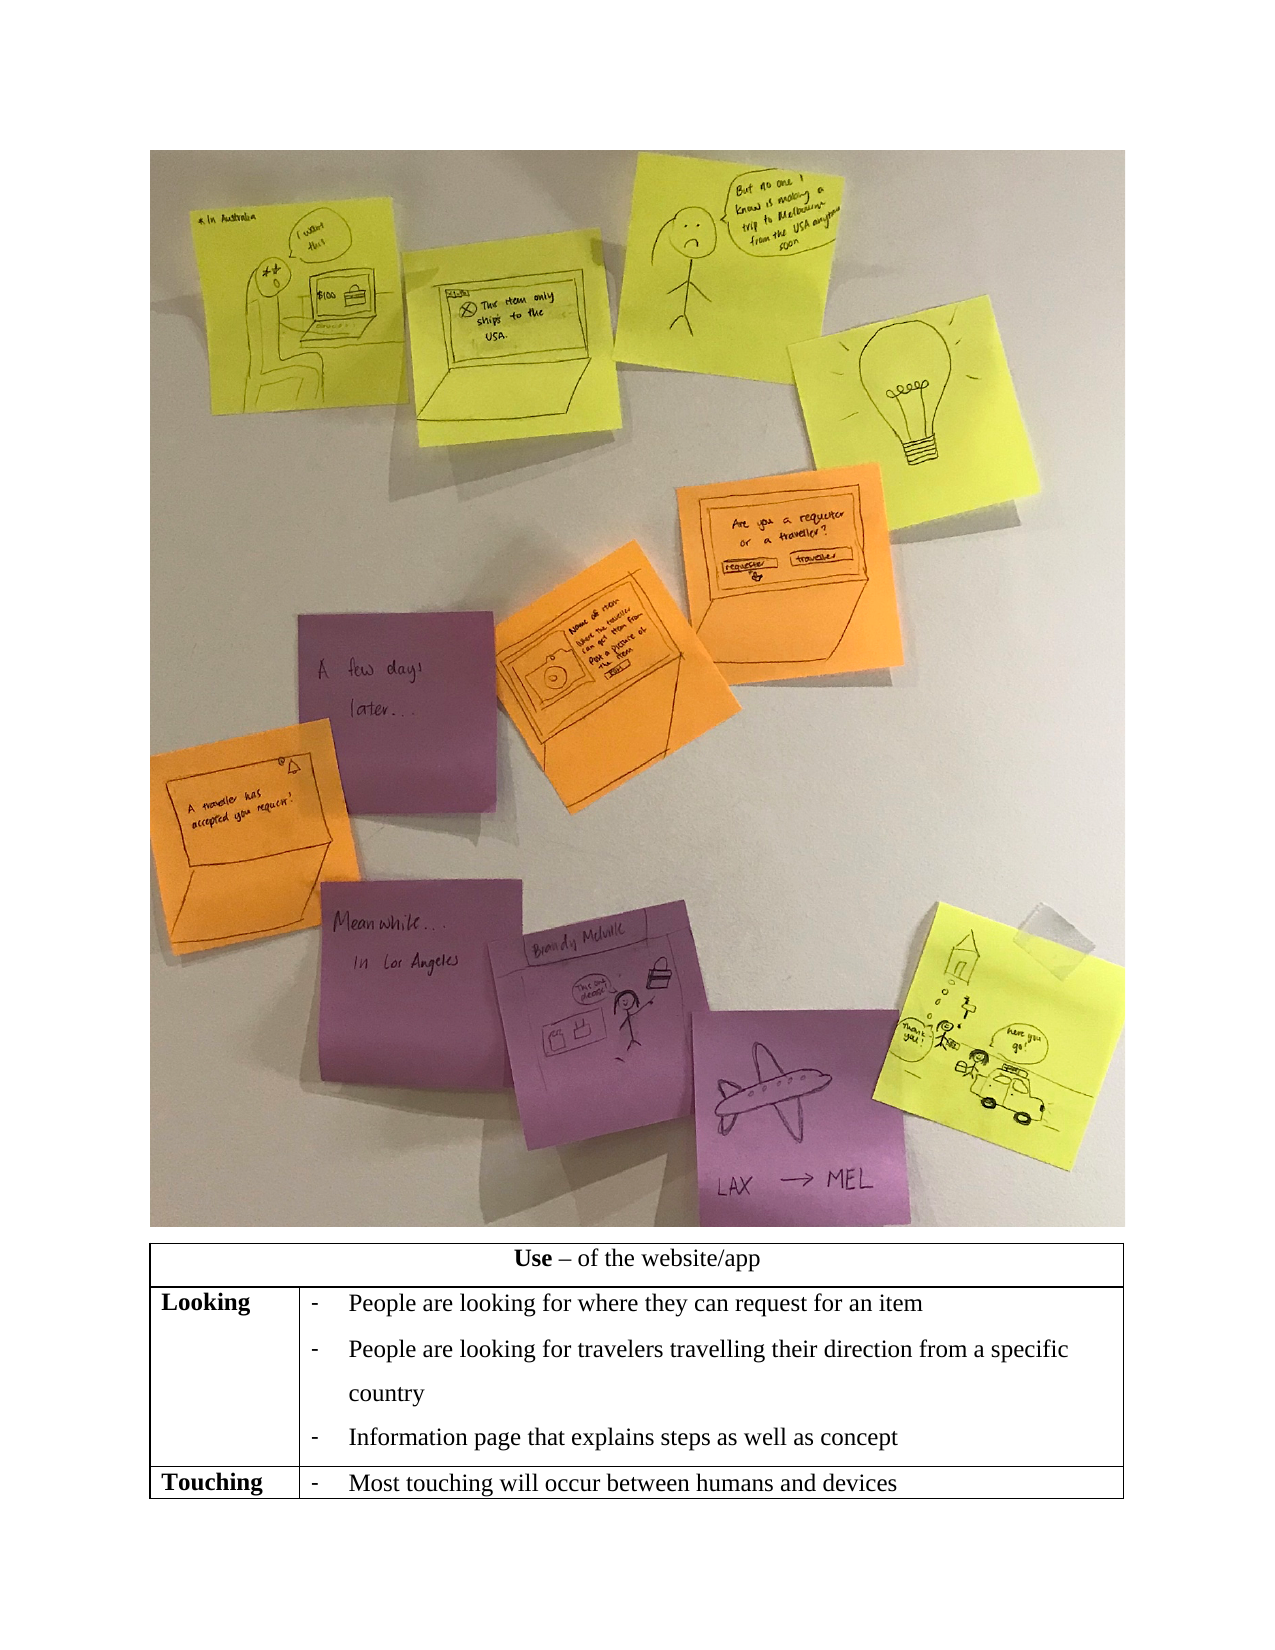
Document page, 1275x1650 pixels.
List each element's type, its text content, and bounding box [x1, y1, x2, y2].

table_cell Looking [151, 1288, 299, 1466]
table_header Use – of the website/app [151, 1244, 1123, 1286]
picture [150, 150, 1125, 1227]
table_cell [300, 1467, 1123, 1498]
table_cell People are looking for where they can request for an item People are looking for travelers travelling their direction from a specific country Information page that explains steps as well as concept [300, 1288, 1123, 1466]
table_cell Touching [151, 1467, 299, 1498]
